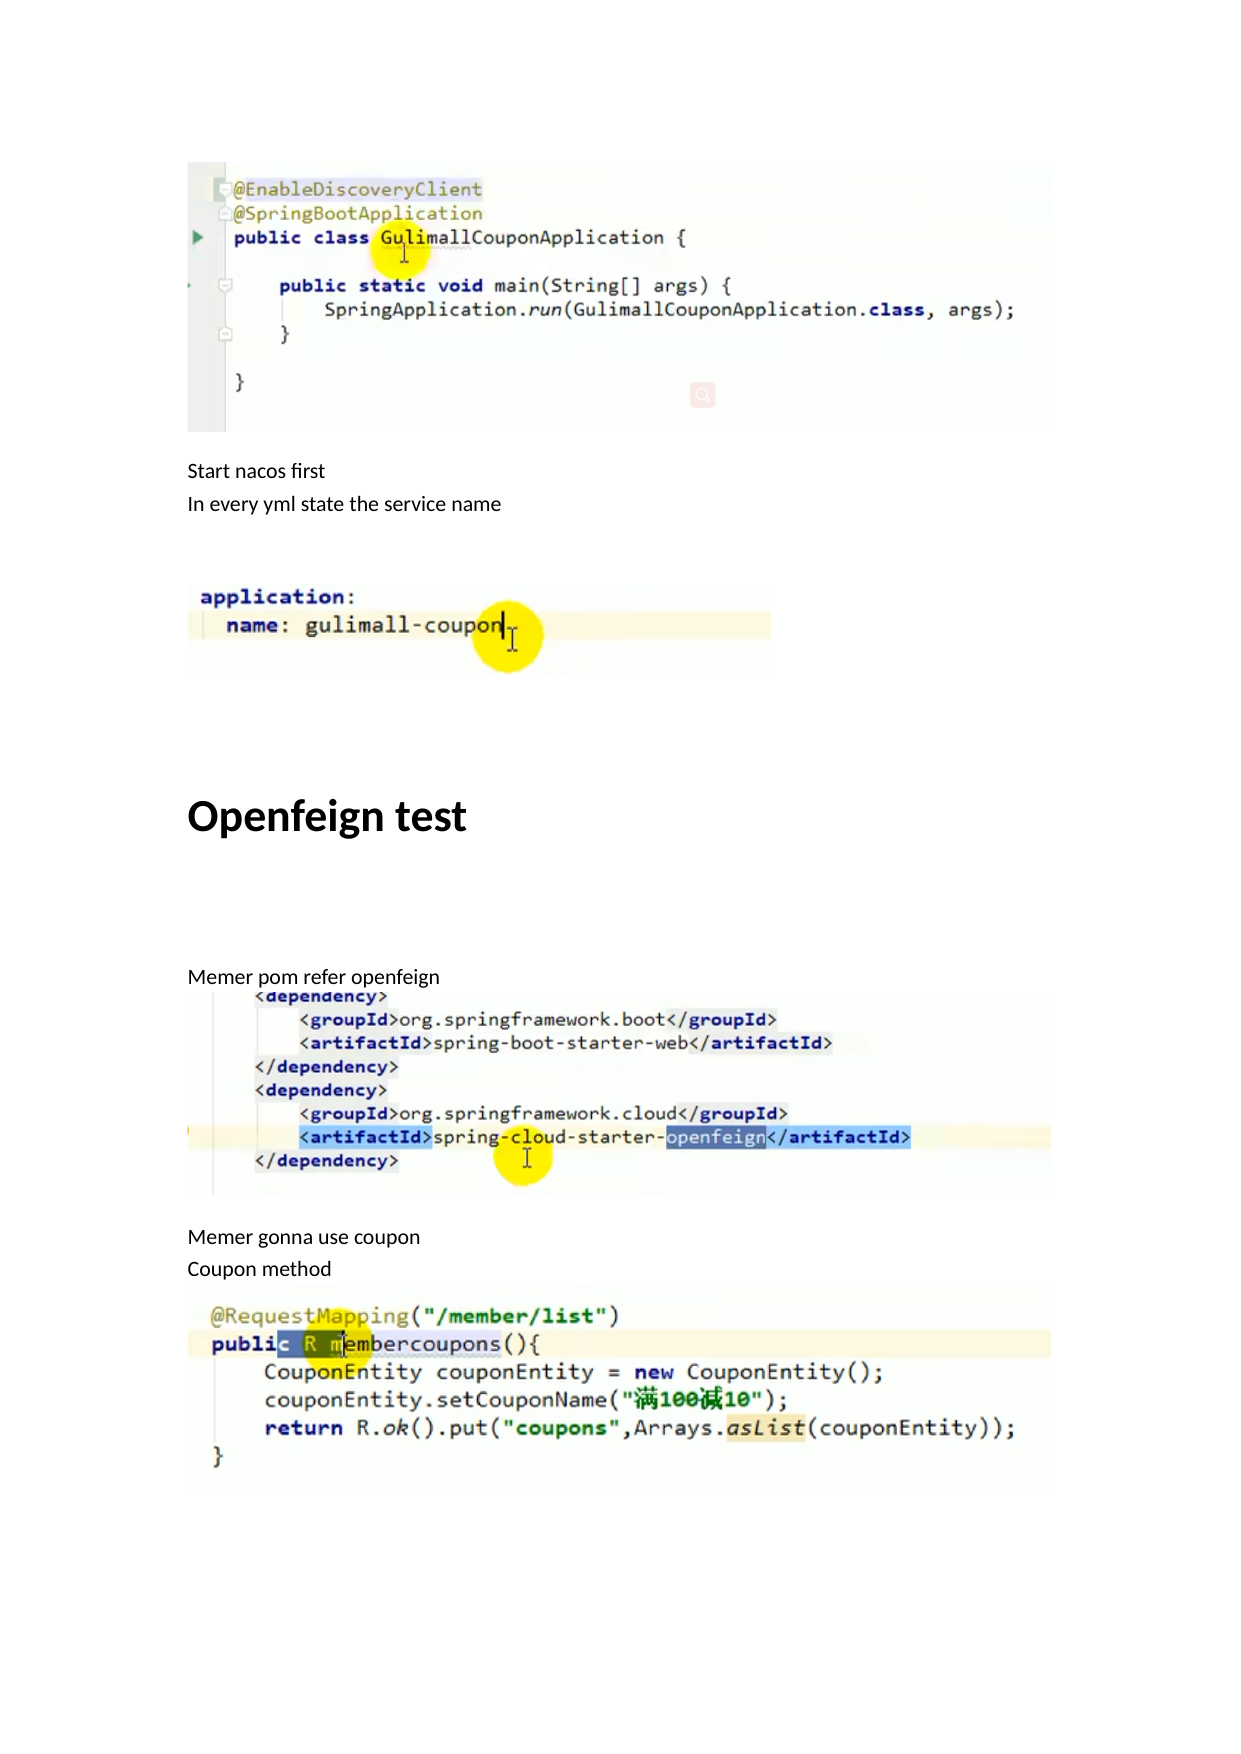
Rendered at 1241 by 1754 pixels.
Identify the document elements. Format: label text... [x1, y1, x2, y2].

picture [187, 992, 1052, 1195]
text Memer gonna use coupon [187, 1220, 1053, 1252]
text In every yml state the service name [187, 487, 1053, 519]
picture [187, 1285, 1052, 1494]
subtitle Openfeign test [187, 782, 1053, 847]
text Start nacos first [187, 454, 1053, 487]
picture [187, 584, 772, 675]
text Coupon method [187, 1252, 1053, 1285]
picture [187, 162, 1052, 432]
text Memer pom refer openfeign [187, 960, 1053, 992]
